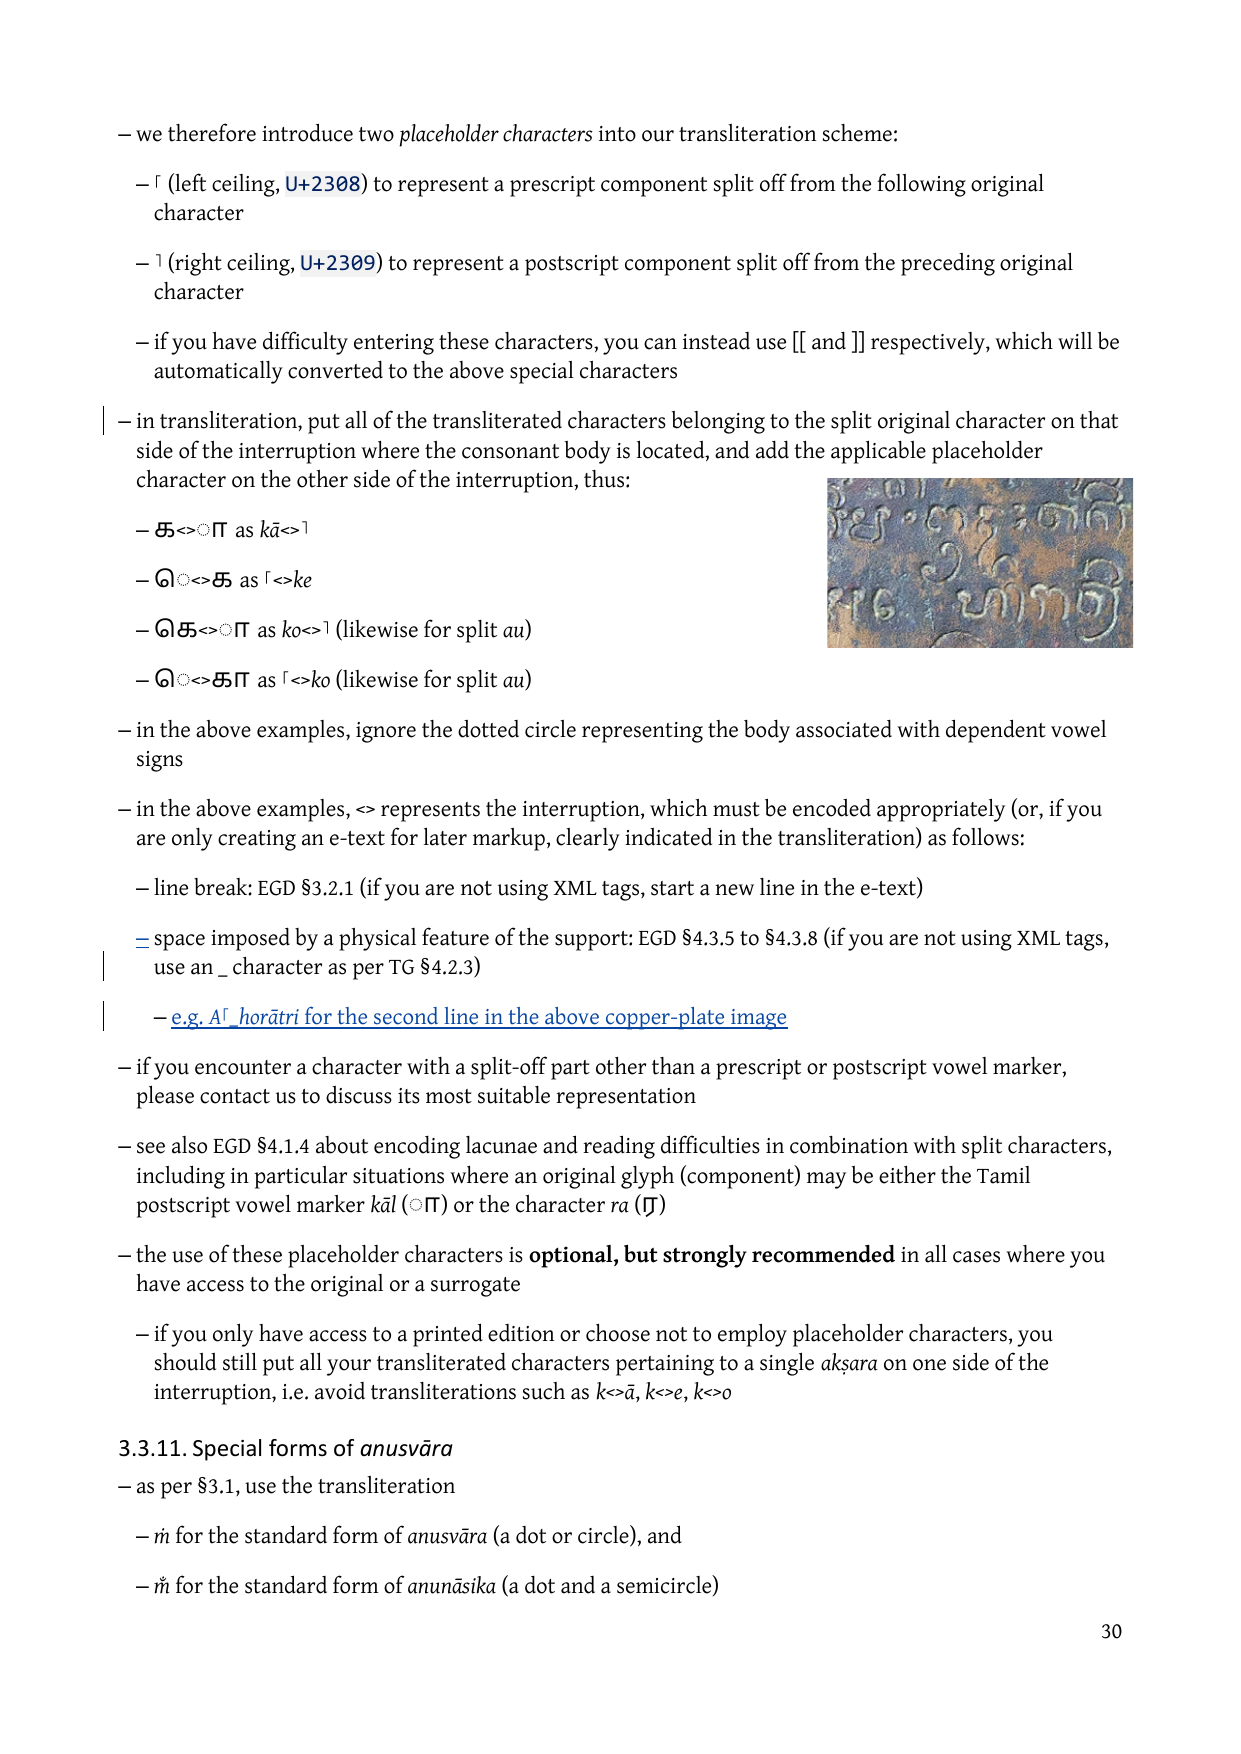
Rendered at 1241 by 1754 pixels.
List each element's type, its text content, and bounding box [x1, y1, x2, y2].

list line break: EGD §3.2.1 (if you are not using XML tags, start a new line in the e-text) [136, 872, 1122, 901]
list ⌉ (right ceiling, U+2309) to represent a postscript component split off from the preceding original character [136, 247, 1122, 306]
list we therefore introduce two placeholder characters into our transliteration scheme: [118, 118, 1122, 147]
list கெ<>ா as ko<>⌉ (likewise for split au) [136, 614, 826, 643]
list the use of these placeholder characters is optional, but strongly recommended in all cases where you have access to the original or a surrogate [118, 1239, 1122, 1297]
list க<>ா as kā<>⌉ [136, 514, 826, 543]
list space imposed by a physical feature of the support: EGD §4.3.5 to §4.3.8 (if you are not using XML tags, use an _ character as per TG §4.2.3) [136, 922, 1122, 981]
list if you have difficulty entering these characters, you can instead use [[ and ]] respectively, which will be automatically converted to the above special characters [136, 326, 1122, 385]
list in the above examples, <> represents the interruption, which must be encoded appropriately (or, if you are only creating an e-text for later markup, clearly indicated in the transliteration) as follows: [118, 793, 1122, 851]
list ெ<>க as ⌈<>ke [136, 564, 826, 593]
list if you only have access to a printed edition or choose not to employ placeholder characters, you should still put all your transliterated characters pertaining to a single akṣara on one side of the interruption, i.e. avoid transliterations such as k<>ā, k<>e, k<>o [136, 1318, 1122, 1406]
list ⌈ (left ceiling, U+2308) to represent a prescript component split off from the following original character [136, 168, 1122, 226]
picture [826, 478, 1133, 648]
list ṁ for the standard form of anusvāra (a dot or circle), and [136, 1520, 1122, 1549]
list see also EGD §4.1.4 about encoding lacunae and reading difficulties in combination with split characters, including in particular situations where an original glyph (component) may be either the Tamil postscript vowel marker kāl (ா) or the character ra (ர) [118, 1131, 1122, 1218]
list in the above examples, ignore the dotted circle representing the body associated with dependent vowel signs [118, 714, 1122, 772]
list as per §3.1, use the transliteration [118, 1470, 1122, 1499]
list in transliteration, put all of the transliterated characters belonging to the split original character on that side of the interruption where the consonant body is located, and add the applicable placeholder character on the other side of the interruption, thus: [118, 406, 1122, 493]
list ெ<>கா as ⌈<>ko (likewise for split au) [136, 664, 1122, 693]
subtitle Special forms of anusvāra [118, 1426, 1122, 1464]
list if you encounter a character with a split-off part other than a prescript or postscript vowel marker, please contact us to discuss its most suitable representation [118, 1051, 1122, 1110]
list m̐ for the standard form of anunāsika (a dot and a semicircle) [136, 1570, 1122, 1599]
